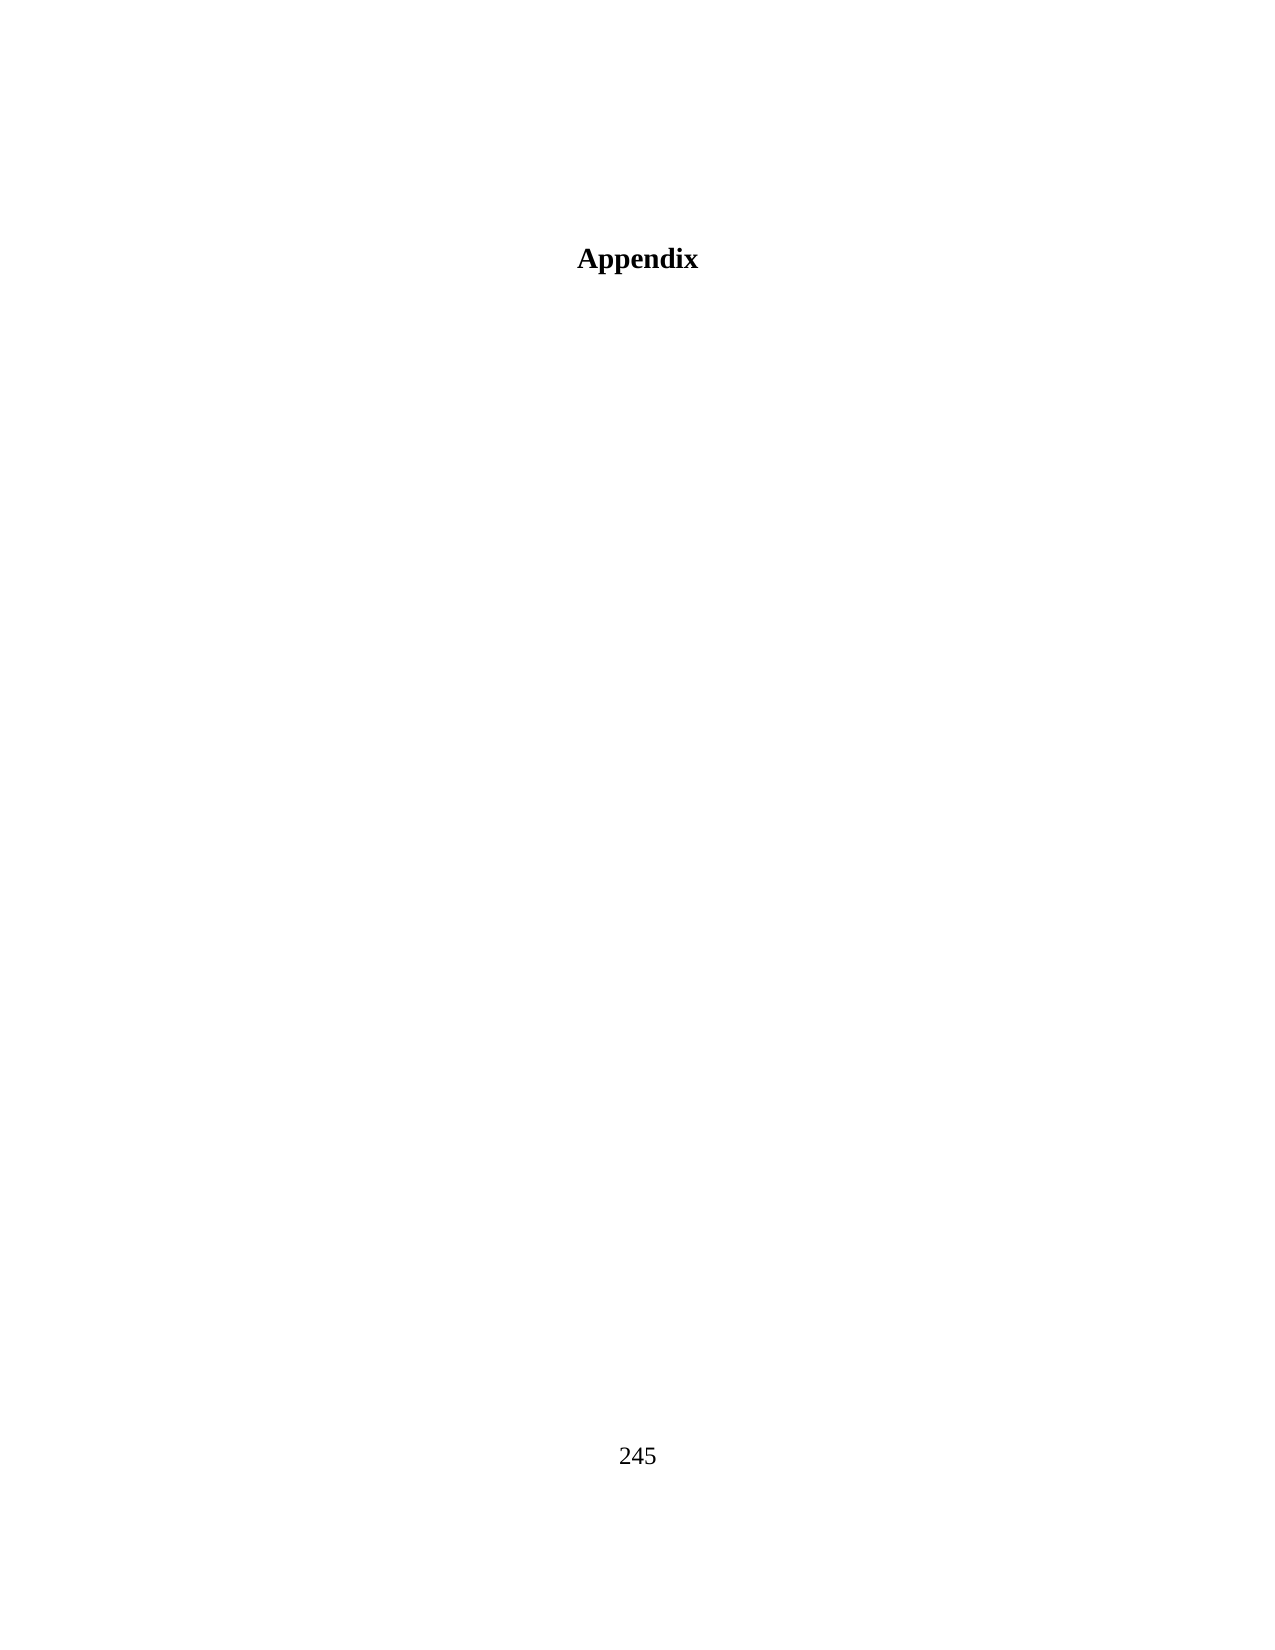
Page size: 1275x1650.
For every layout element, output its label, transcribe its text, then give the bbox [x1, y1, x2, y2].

subtitle Appendix [187, 241, 1087, 275]
